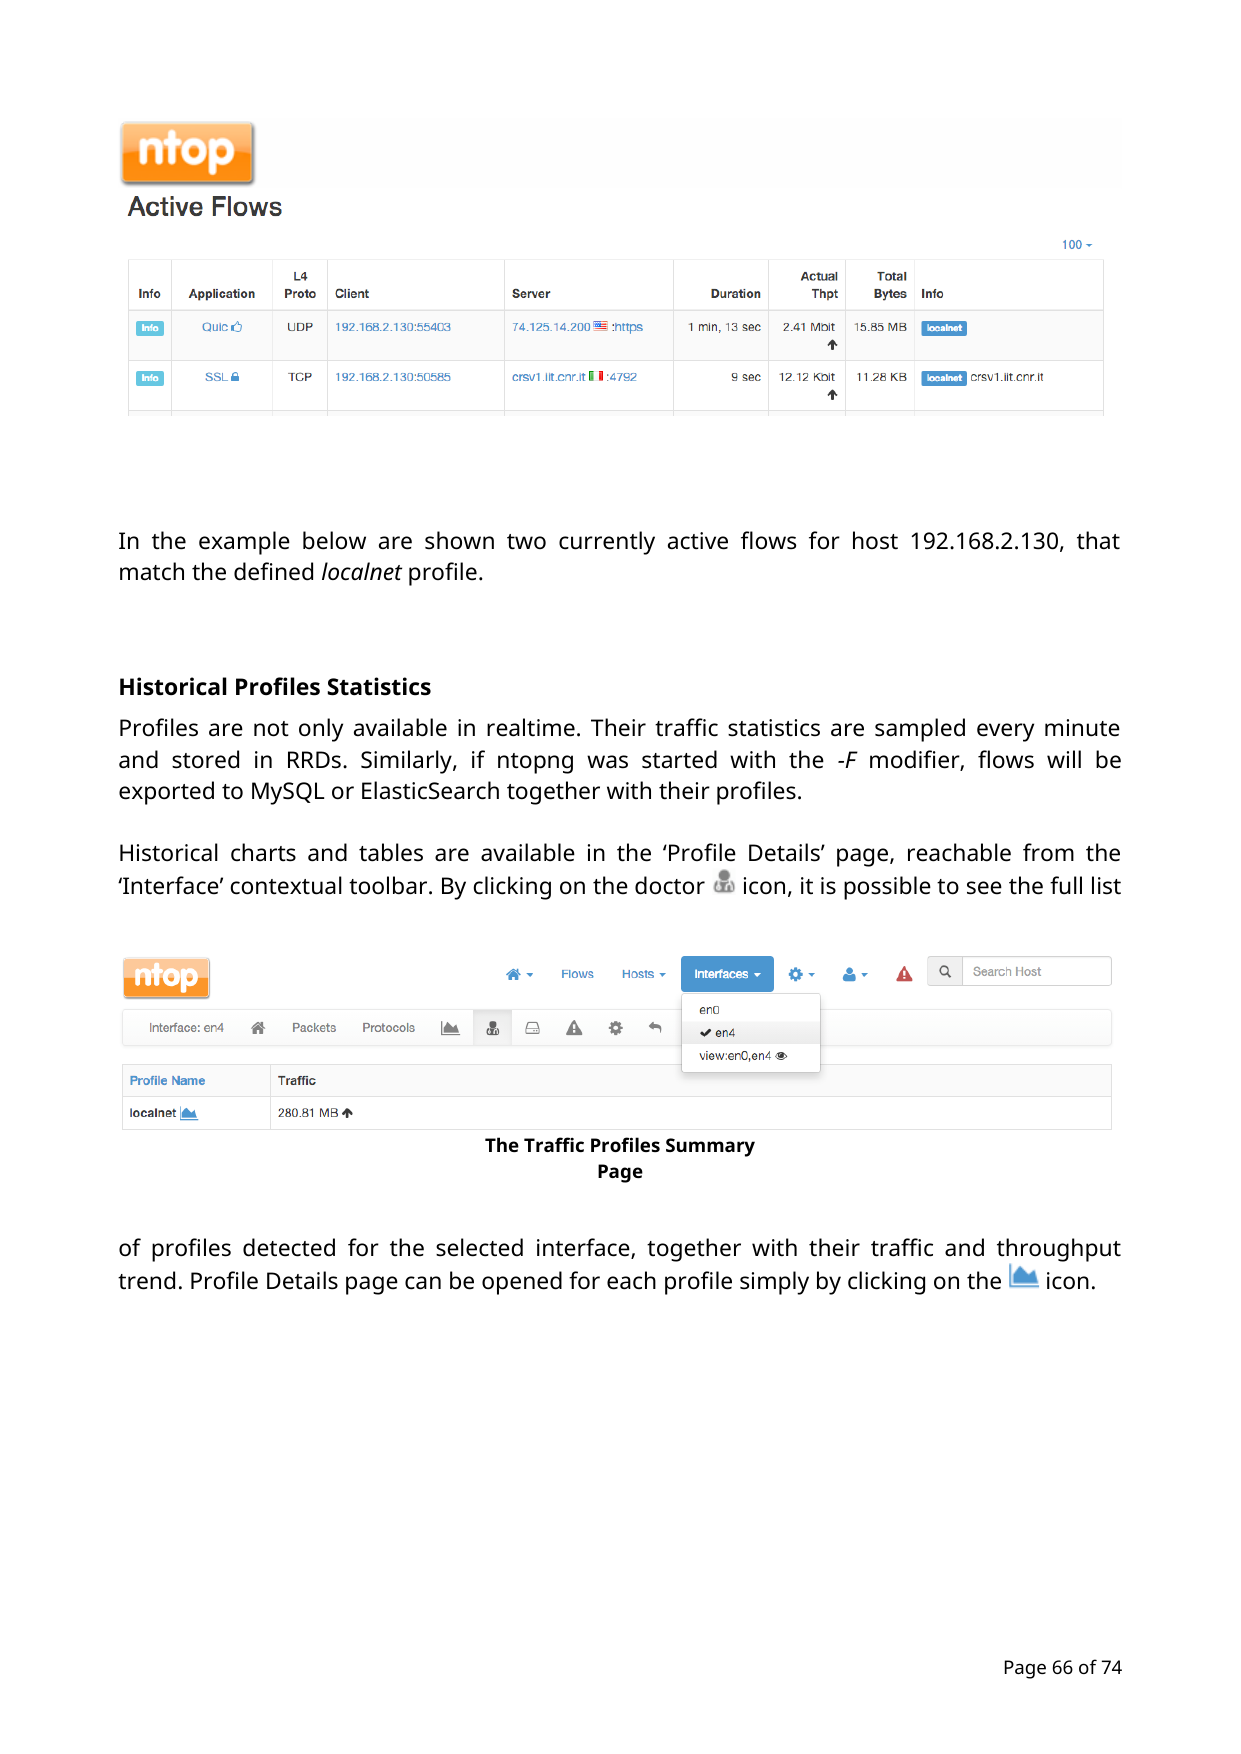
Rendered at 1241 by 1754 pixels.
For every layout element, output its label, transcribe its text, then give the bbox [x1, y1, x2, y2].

picture [712, 868, 736, 895]
picture [1008, 1262, 1040, 1290]
text Profiles are not only available in realtime. Their traffic statistics are sampled every minute and stored in RRDs. Similarly, if ntopng was started with the -F modifier, flows will be exported to MySQL or ElasticSearch together with their profiles. [118, 712, 1122, 806]
picture [116, 118, 1121, 416]
picture [116, 941, 1121, 1138]
text In the example below are shown two currently active flows for host 192.168.2.130, that match the defined localnet profile. [118, 189, 1122, 587]
subtitle Historical Profiles Statistics [118, 671, 1122, 702]
